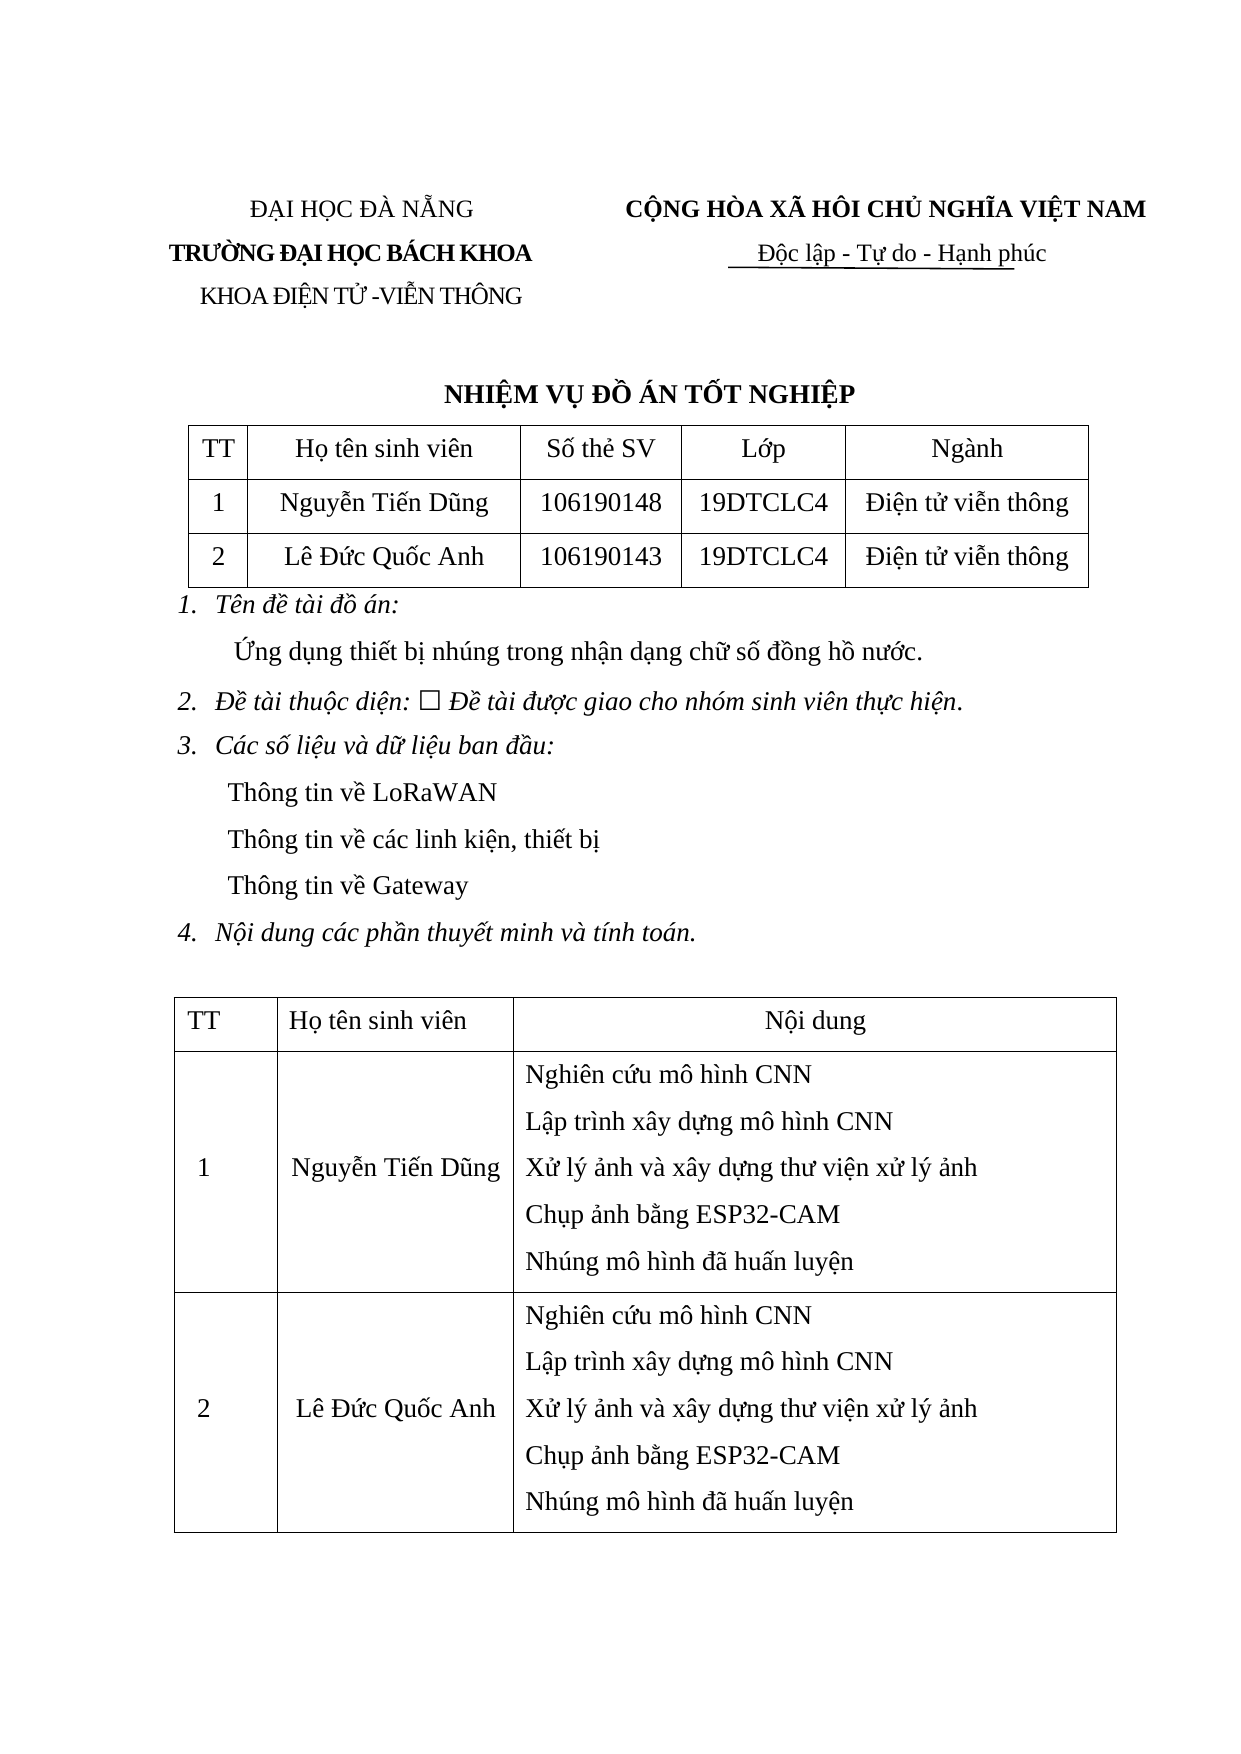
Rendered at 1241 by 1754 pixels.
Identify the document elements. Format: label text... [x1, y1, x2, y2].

table_header ĐẠI HỌC ĐÀ NẴNG TRƯỜNG ĐẠI HỌC BÁCH KHOA KHOA ĐIỆN TỬ -VIỄN THÔNG [110, 188, 614, 326]
table_header TT [189, 426, 247, 479]
table_cell Lê Đức Quốc Anh [248, 534, 520, 587]
table_cell 2 [175, 1293, 277, 1532]
table_cell Nghiên cứu mô hình CNN Lập trình xây dựng mô hình CNN Xử lý ảnh và xây dựng thư viện xử lý ảnh Chụp ảnh bằng ESP32-CAM Nhúng mô hình đã huấn luyện [514, 1293, 1116, 1532]
table_cell 1 [175, 1052, 277, 1292]
table_cell Nghiên cứu mô hình CNN Lập trình xây dựng mô hình CNN Xử lý ảnh và xây dựng thư viện xử lý ảnh Chụp ảnh bằng ESP32-CAM Nhúng mô hình đã huấn luyện [514, 1052, 1116, 1292]
table_cell 106190143 [521, 534, 681, 587]
table_header Ngành [846, 426, 1088, 479]
table_cell 19DTCLC4 [682, 480, 845, 533]
table_cell Điện tử viễn thông [846, 534, 1088, 587]
table_cell 1 [189, 480, 247, 533]
table_cell Lê Đức Quốc Anh [278, 1293, 513, 1532]
text Ứng dụng thiết bị nhúng trong nhận dạng chữ số đồng hồ nước. [177, 635, 1122, 666]
text Thông tin về các linh kiện, thiết bị [227, 823, 1122, 854]
list Tên đề tài đồ án: [177, 588, 1122, 619]
table_cell 2 [189, 534, 247, 587]
list Đề tài thuộc diện: Đề tài được giao cho nhóm sinh viên thực hiện. [177, 682, 1122, 718]
table_cell Nguyễn Tiến Dũng [248, 480, 520, 533]
table_cell 106190148 [521, 480, 681, 533]
list Các số liệu và dữ liệu ban đầu: [177, 729, 1122, 761]
text Thông tin về Gateway [227, 869, 1122, 901]
table_header Nội dung [514, 998, 1116, 1051]
table_header TT [175, 998, 277, 1051]
table_header Họ tên sinh viên [278, 998, 513, 1051]
list Nội dung các phần thuyết minh và tính toán. [177, 916, 1122, 947]
table_header Lớp [682, 426, 845, 479]
table_cell 19DTCLC4 [682, 534, 845, 587]
table_header Số thẻ SV [521, 426, 681, 479]
table_cell Điện tử viễn thông [846, 480, 1088, 533]
text NHIỆM VỤ ĐỒ ÁN TỐT NGHIỆP [177, 379, 1122, 410]
text Thông tin về LoRaWAN [227, 776, 1122, 807]
table_header CỘNG HÒA XÃ HÔI CHỦ NGHĨA VIỆT NAM Độc lập - Tự do - Hạnh phúc [614, 188, 1190, 326]
table_header Họ tên sinh viên [248, 426, 520, 479]
table_cell Nguyễn Tiến Dũng [278, 1052, 513, 1292]
